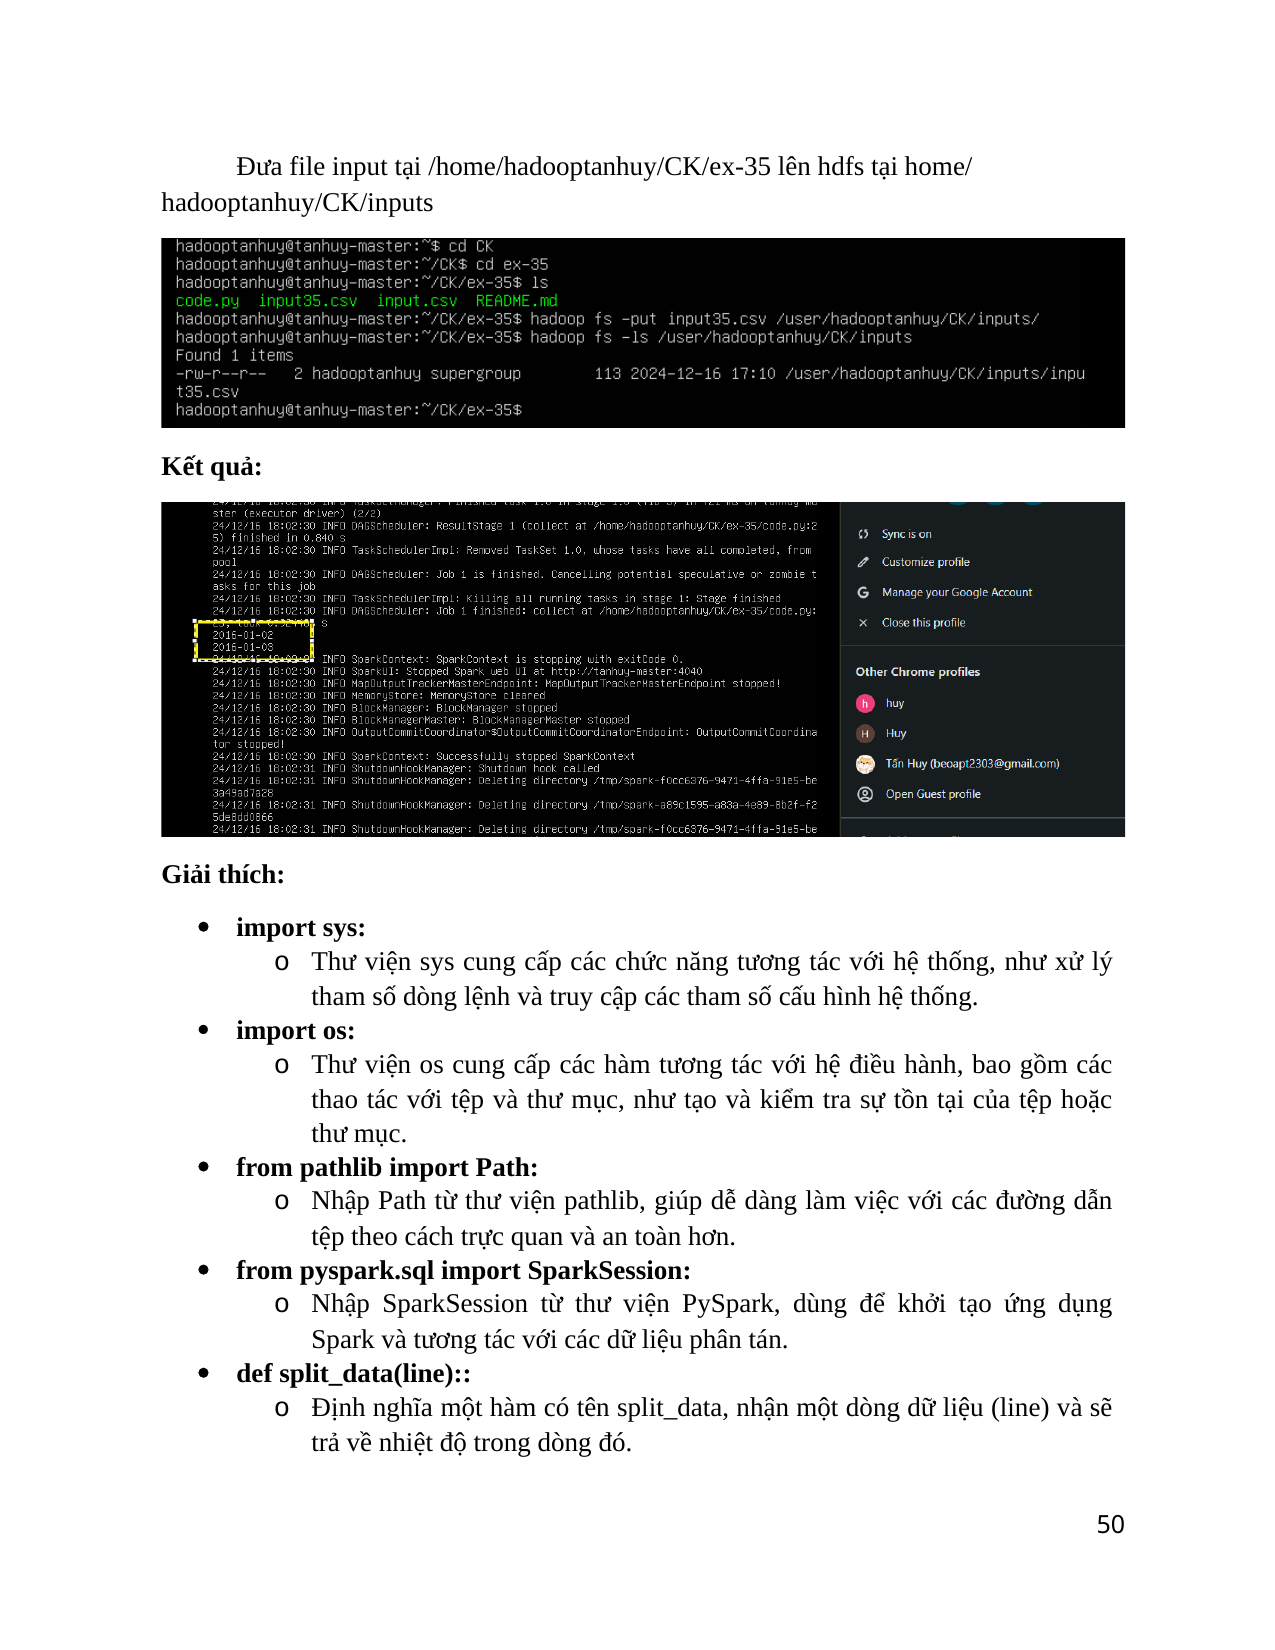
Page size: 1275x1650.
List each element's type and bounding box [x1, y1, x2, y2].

table_cell [150, 150, 1125, 1477]
picture [161, 502, 1125, 837]
picture [161, 238, 1125, 428]
